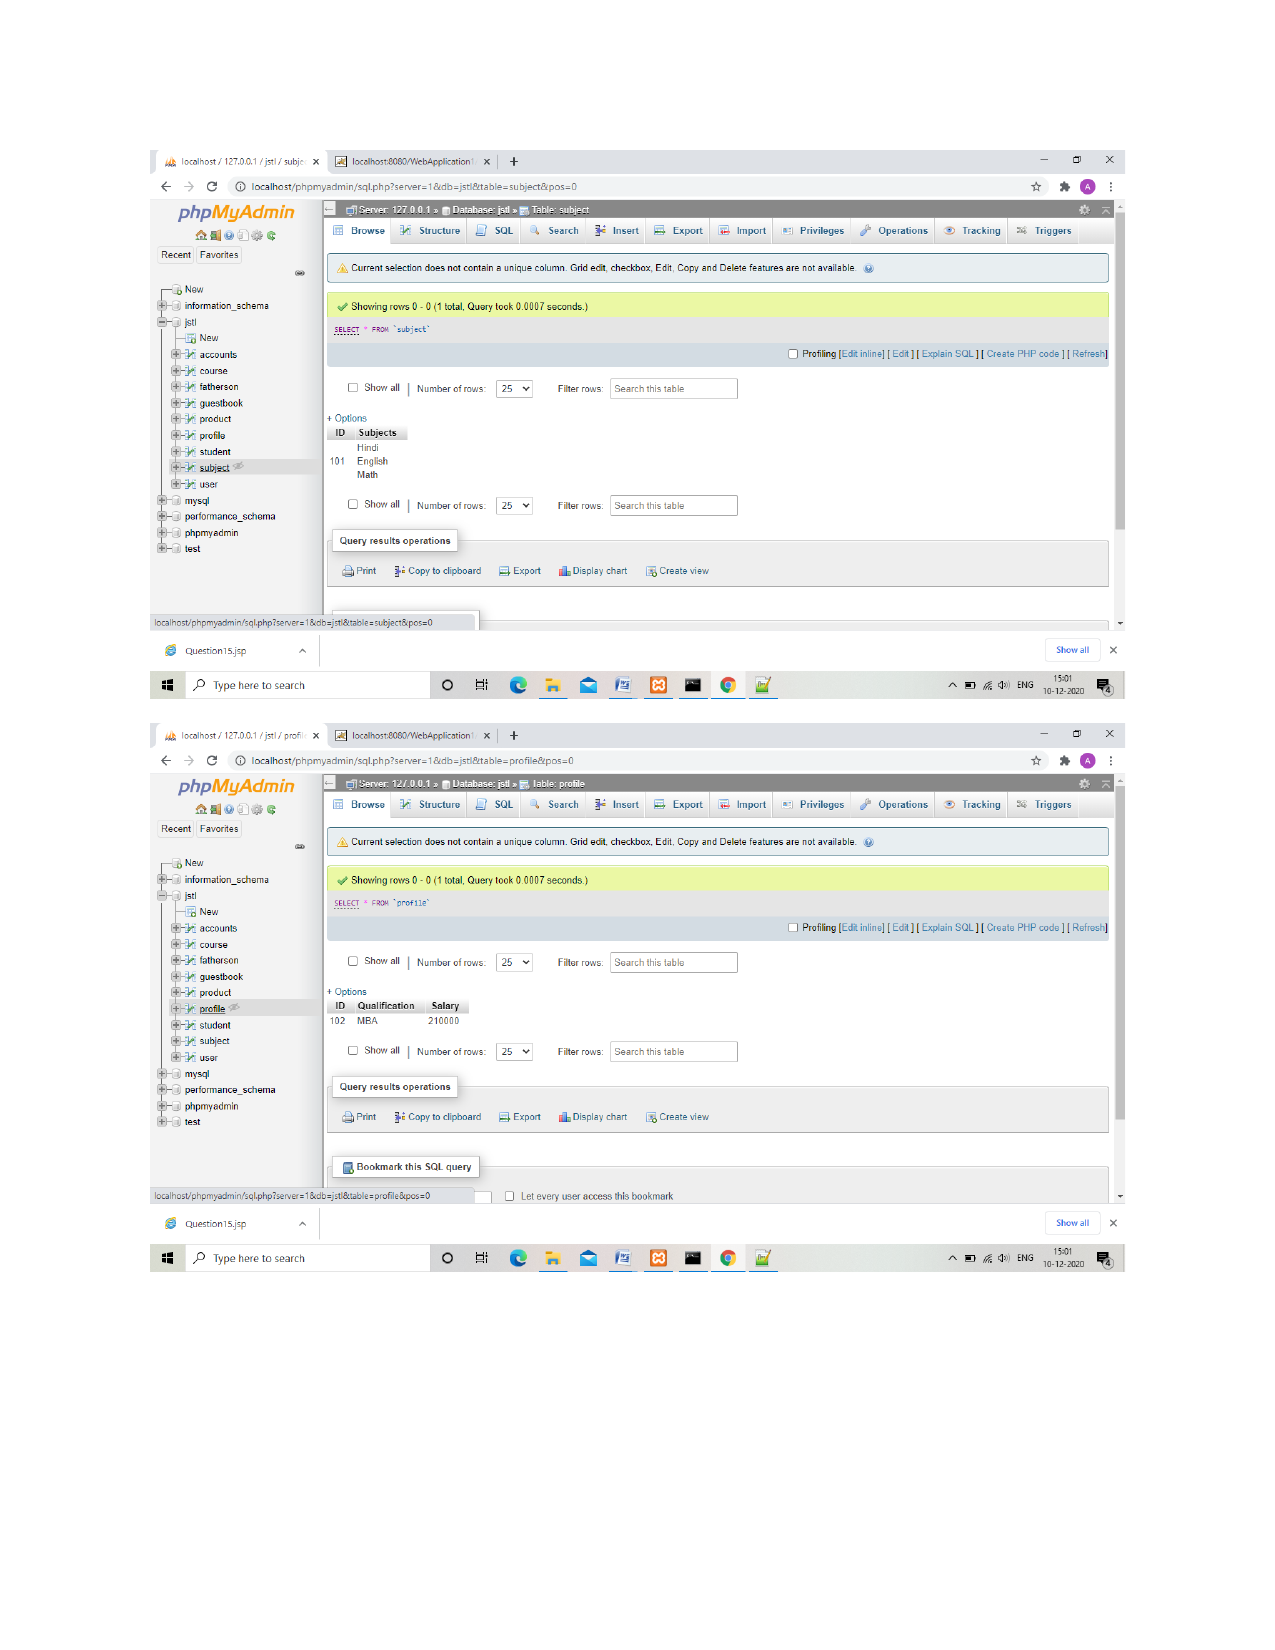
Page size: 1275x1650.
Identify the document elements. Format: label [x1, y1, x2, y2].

picture [150, 150, 1125, 699]
picture [150, 723, 1125, 1272]
